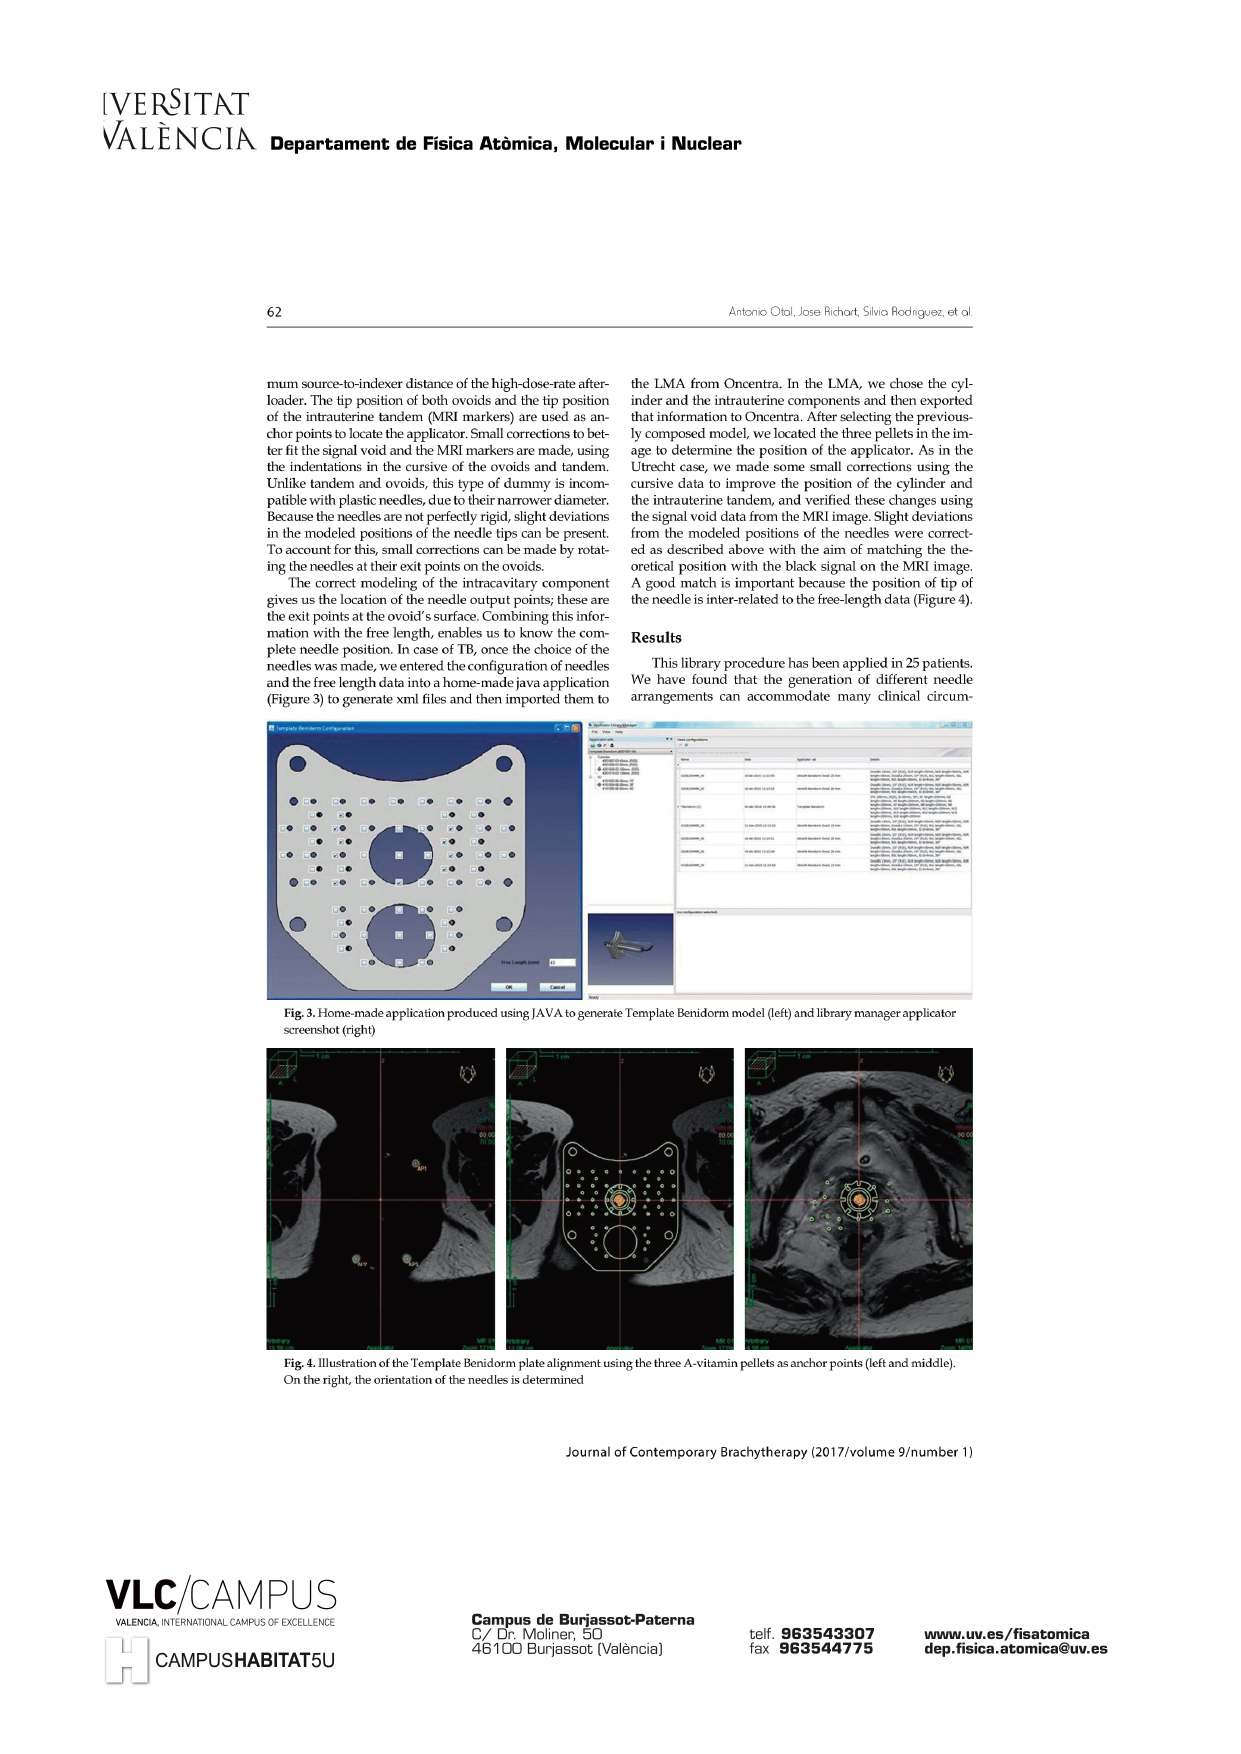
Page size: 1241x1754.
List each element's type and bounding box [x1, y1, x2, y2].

picture [181, 241, 1080, 1512]
picture [103, 1575, 1113, 1701]
picture [103, 87, 748, 156]
